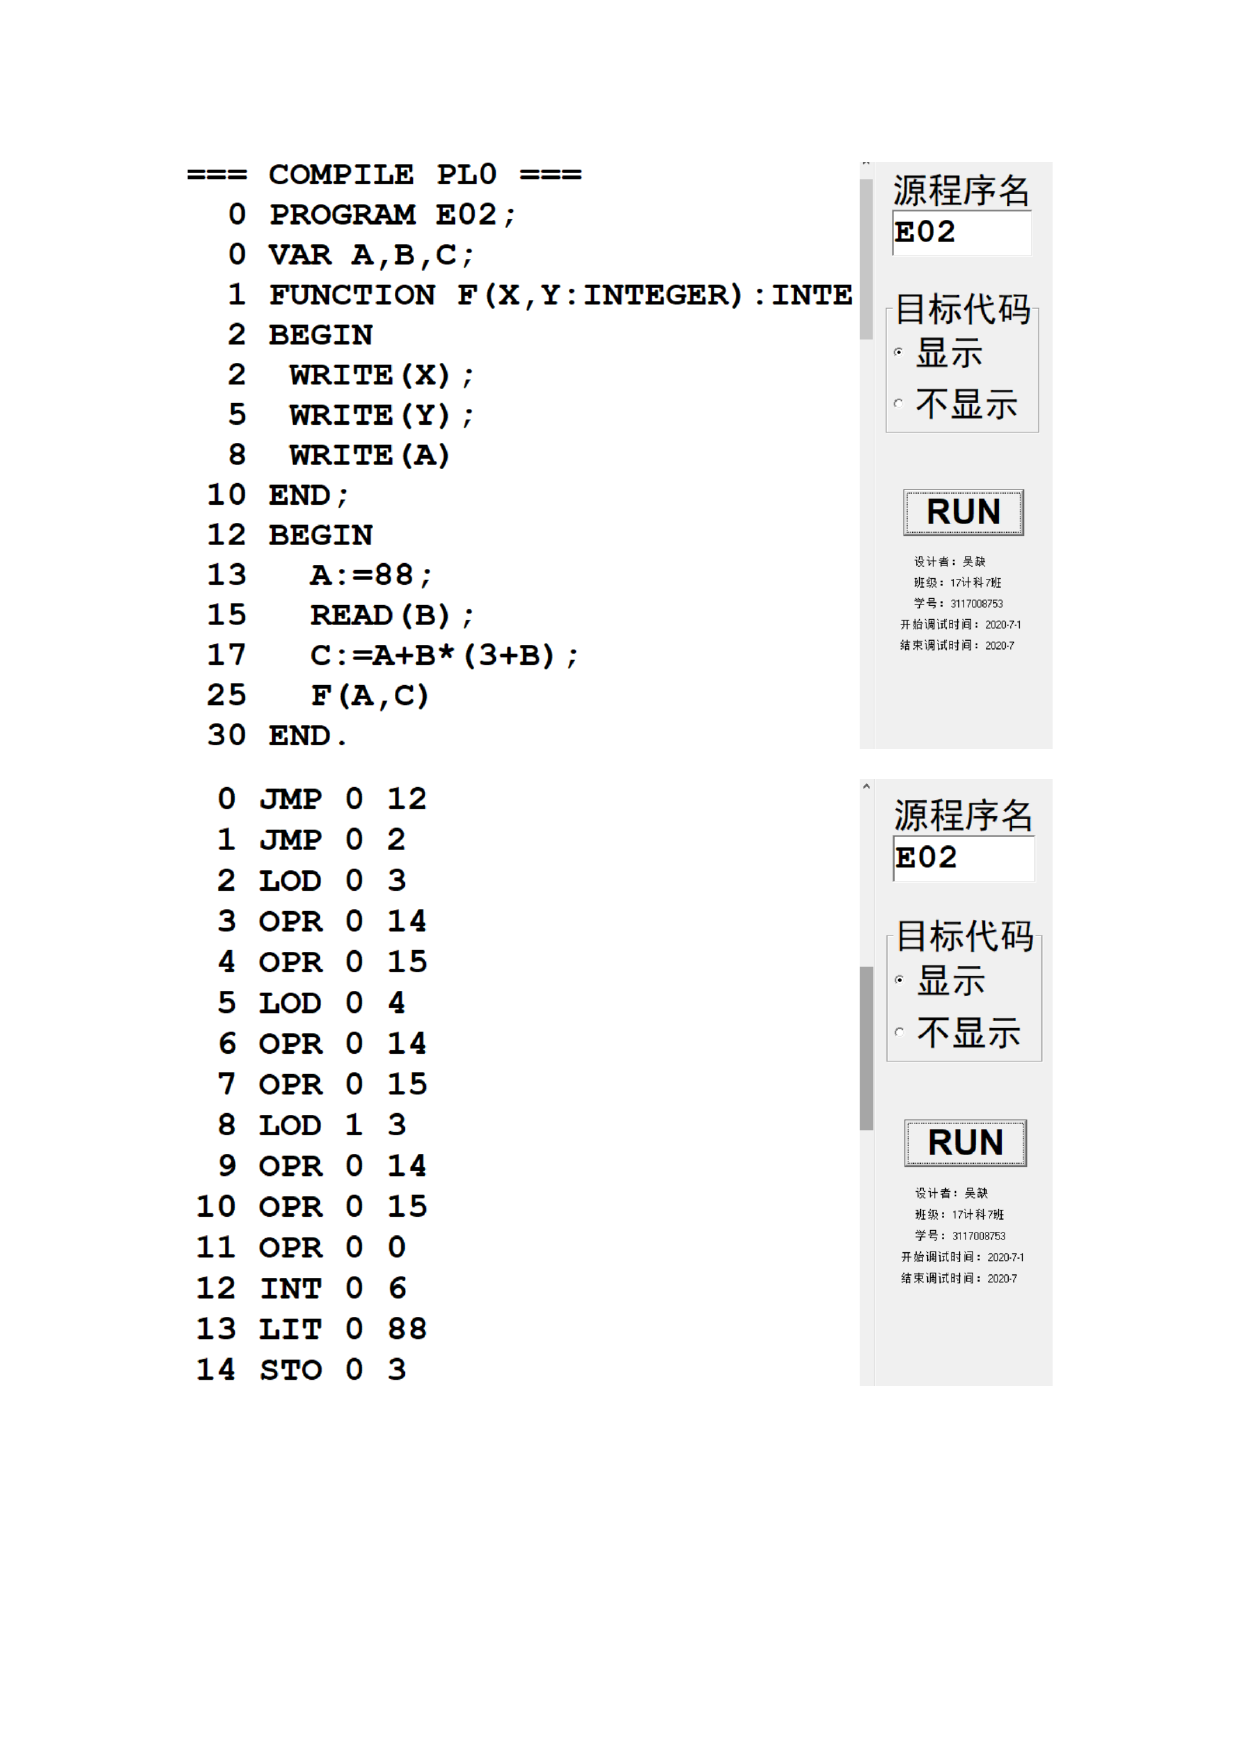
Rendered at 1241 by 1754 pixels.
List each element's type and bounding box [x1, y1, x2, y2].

picture [187, 162, 1053, 749]
picture [187, 779, 1053, 1386]
